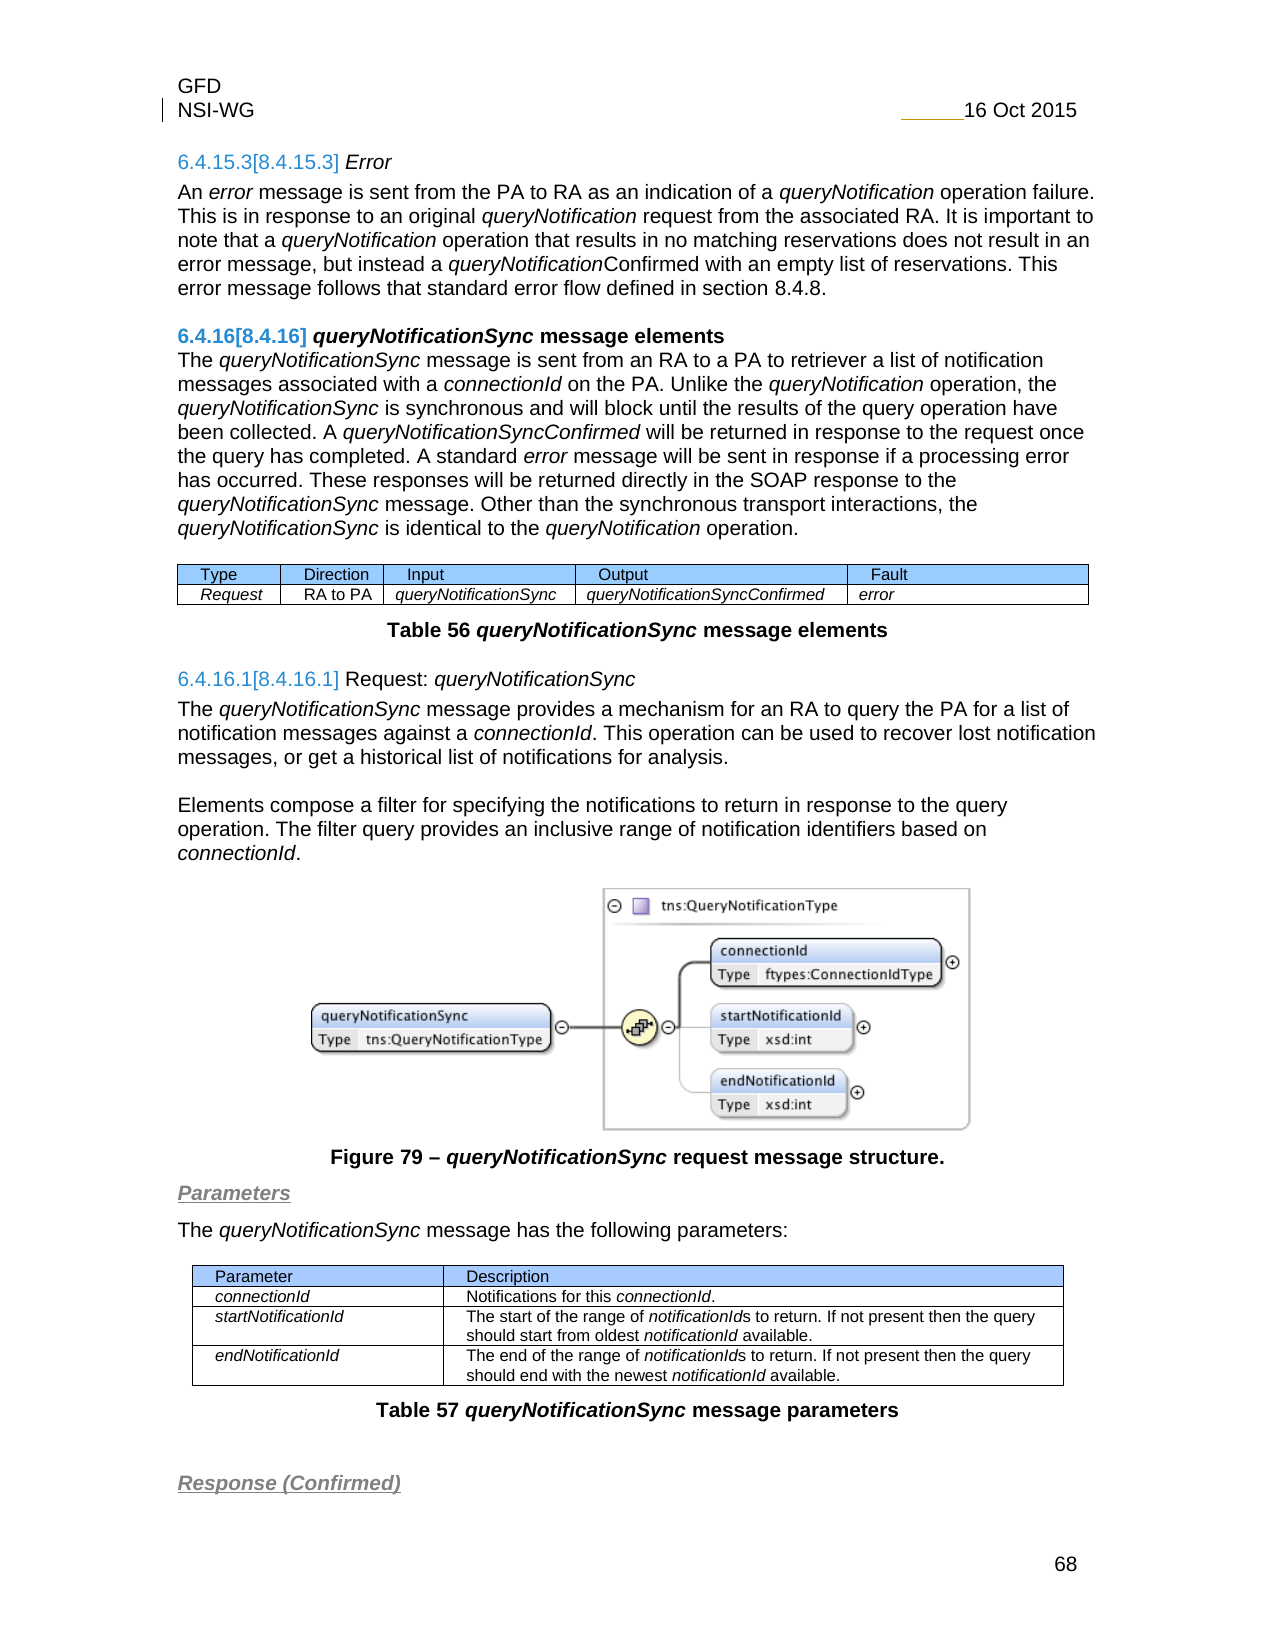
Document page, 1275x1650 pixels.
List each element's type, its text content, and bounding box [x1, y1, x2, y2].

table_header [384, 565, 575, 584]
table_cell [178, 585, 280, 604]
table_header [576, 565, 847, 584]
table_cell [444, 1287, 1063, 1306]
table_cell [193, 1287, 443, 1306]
subtitle Error [177, 150, 1098, 174]
text Table 57 queryNotificationSync message parameters [177, 1398, 1098, 1422]
text The queryNotificationSync message provides a mechanism for an RA to query the PA for a list of notification messages against a connectionId. This operation can be used to recover lost notification messages, or get a historical list of notifications for analysis. Elements compose a filter for specifying the notifications to return in response to the query operation. The filter query provides an inclusive range of notification identifiers based on connectionId. [177, 697, 1098, 864]
text Parameters [177, 1181, 1098, 1205]
text Table 56 queryNotificationSync message elements [177, 617, 1098, 641]
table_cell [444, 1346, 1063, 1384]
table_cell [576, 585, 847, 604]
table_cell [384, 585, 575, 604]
text An error message is sent from the PA to RA as an indication of a queryNotification operation failure. This is in response to an original queryNotification request from the associated RA. It is important to note that a queryNotification operation that results in no matching reservations does not result in an error message, but instead a queryNotificationConfirmed with an empty list of reservations. This error message follows that standard error flow defined in section 8.4.8. [177, 180, 1098, 300]
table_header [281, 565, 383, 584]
subtitle queryNotificationSync message elements [177, 324, 1098, 348]
picture [311, 888, 972, 1132]
text Response (Confirmed) [177, 1471, 1098, 1495]
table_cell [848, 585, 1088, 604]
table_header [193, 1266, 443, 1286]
text The queryNotificationSync message is sent from an RA to a PA to retriever a list of notification messages associated with a connectionId on the PA. Unlike the queryNotification operation, the queryNotificationSync is synchronous and will block until the results of the query operation have been collected. A queryNotificationSyncConfirmed will be returned in response to the request once the query has completed. A standard error message will be sent in response if a processing error has occurred. These responses will be returned directly in the SOAP response to the queryNotificationSync message. Other than the synchronous transport interactions, the queryNotificationSync is identical to the queryNotification operation. [177, 348, 1098, 539]
text The queryNotificationSync message has the following parameters: [177, 1217, 1098, 1241]
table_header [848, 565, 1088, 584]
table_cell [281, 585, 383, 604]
text Figure 79 – queryNotificationSync request message structure. [177, 1144, 1098, 1168]
subtitle Request: queryNotificationSync [177, 666, 1098, 690]
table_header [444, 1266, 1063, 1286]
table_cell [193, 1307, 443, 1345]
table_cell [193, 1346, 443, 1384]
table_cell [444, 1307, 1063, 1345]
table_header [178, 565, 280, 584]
